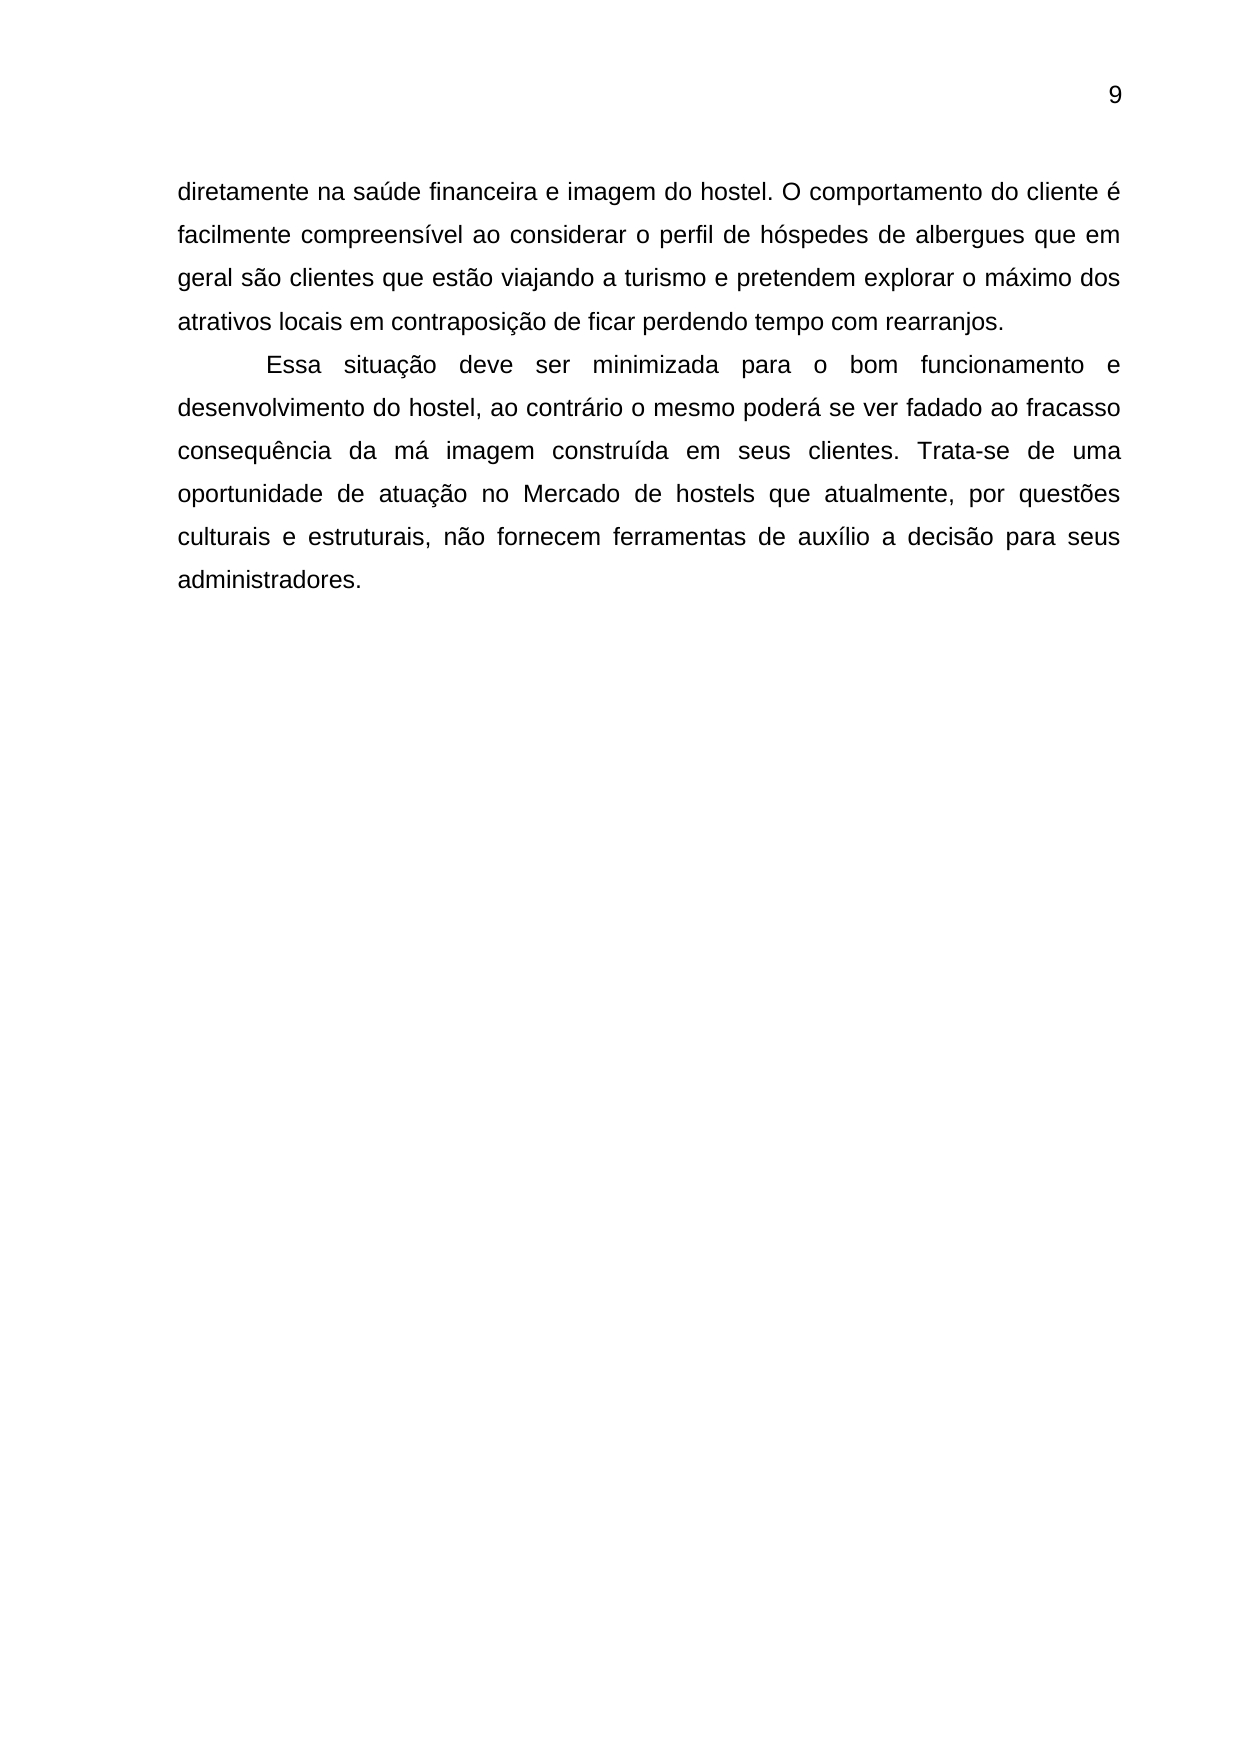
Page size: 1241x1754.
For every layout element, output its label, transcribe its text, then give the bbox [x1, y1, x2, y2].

text Essa situação deve ser minimizada para o bom funcionamento e desenvolvimento do hostel, ao contrário o mesmo poderá se ver fadado ao fracasso consequência da má imagem construída em seus clientes. Trata-se de uma oportunidade de atuação no Mercado de hostels que atualmente, por questões culturais e estruturais, não fornecem ferramentas de auxílio a decisão para seus administradores. [177, 350, 1122, 594]
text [177, 177, 1122, 335]
